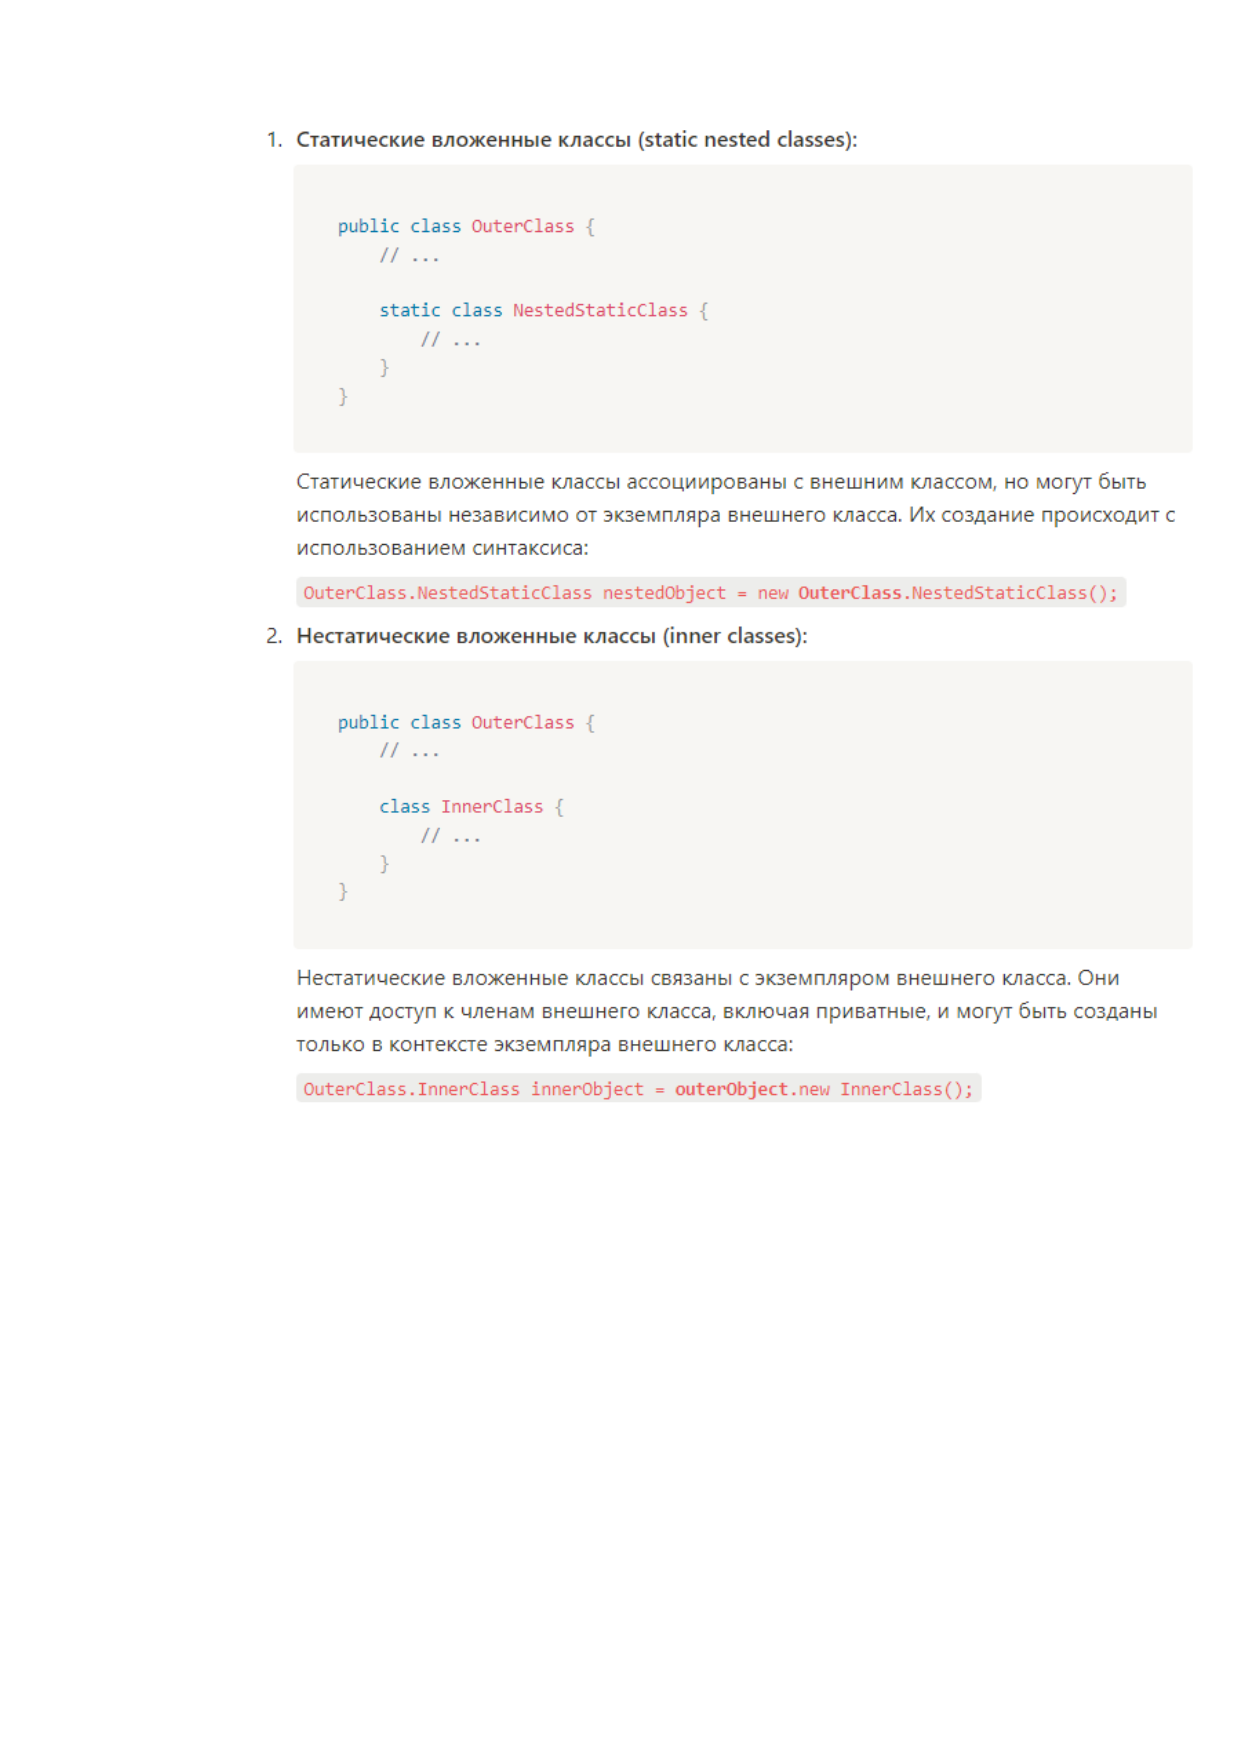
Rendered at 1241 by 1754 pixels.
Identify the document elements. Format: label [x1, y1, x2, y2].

picture [251, 118, 1226, 1123]
